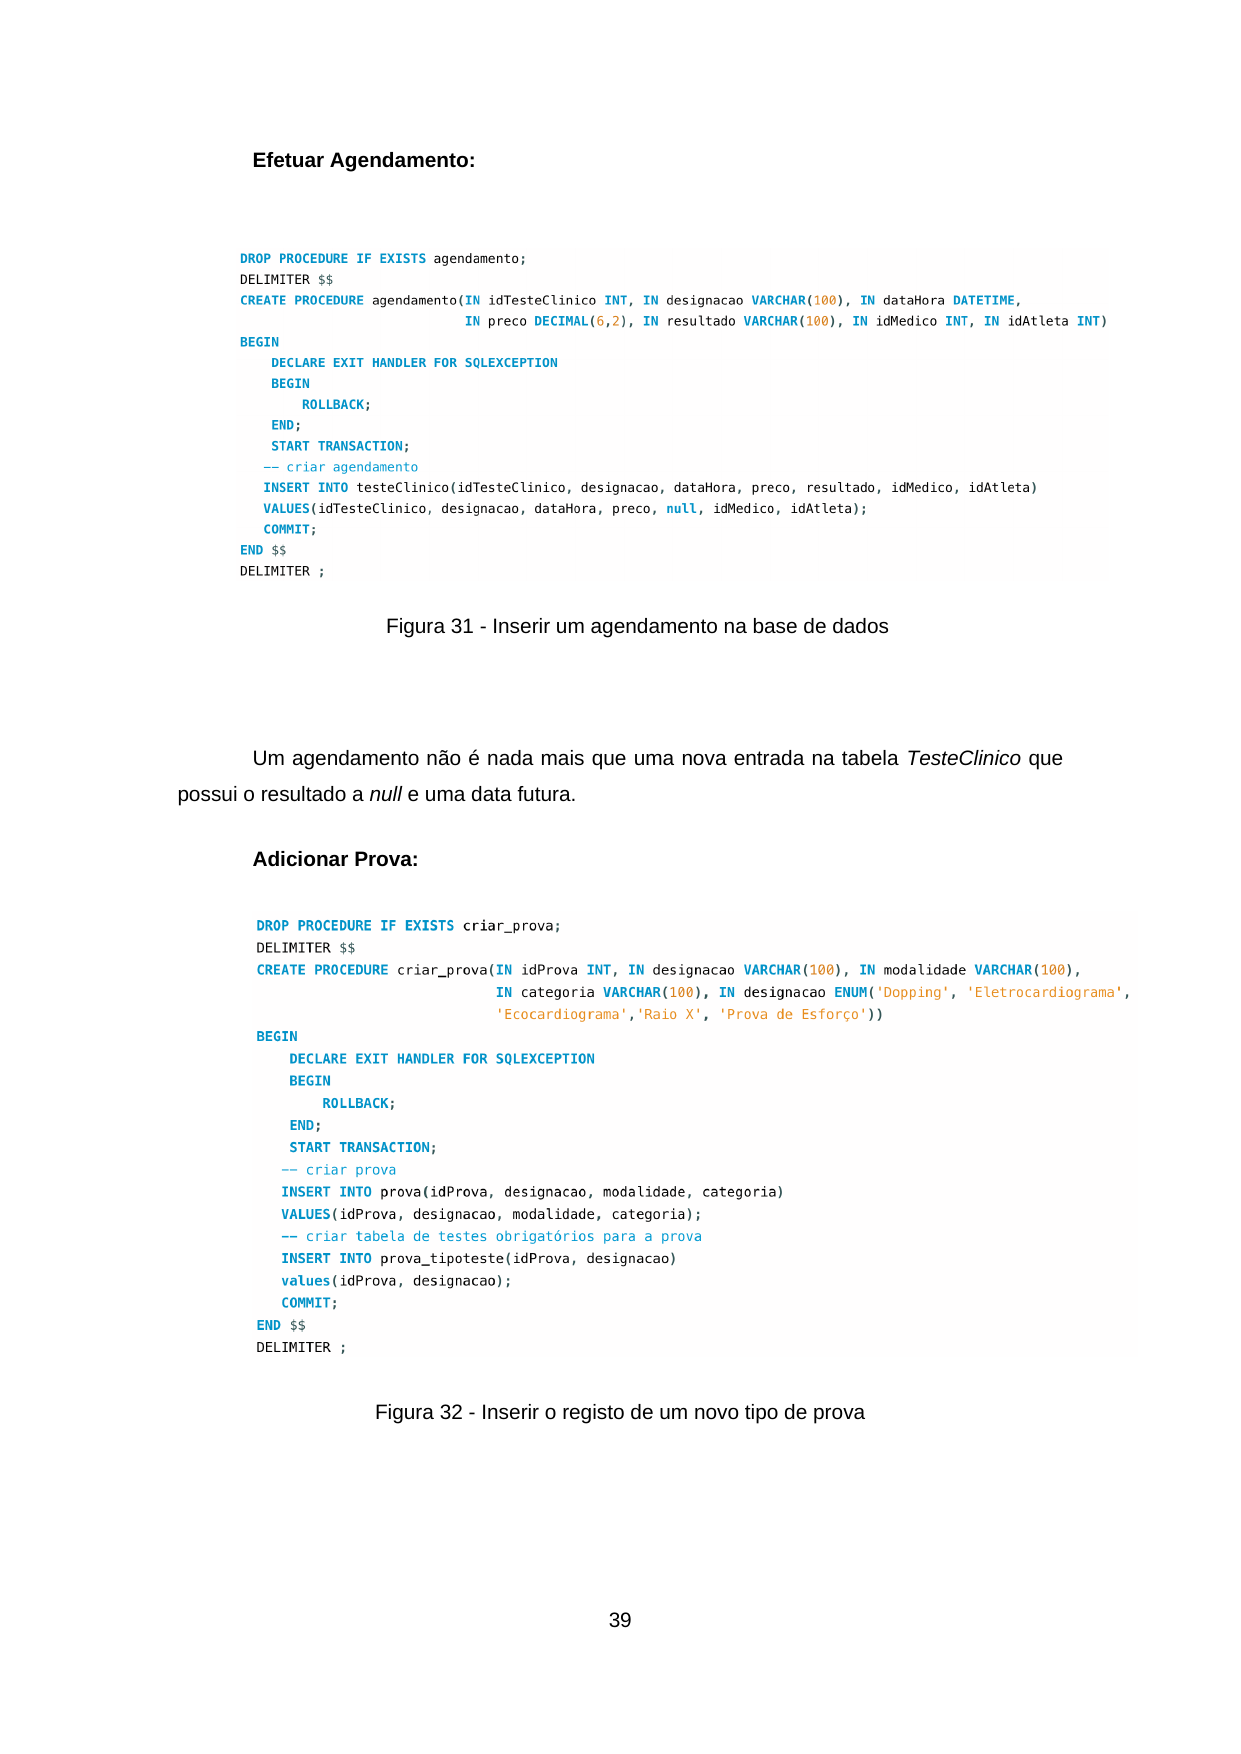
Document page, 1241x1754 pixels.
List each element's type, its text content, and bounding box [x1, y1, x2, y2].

text Um agendamento não é nada mais que uma nova entrada na tabela TesteClinico que possui o resultado a null e uma data futura. [177, 746, 1063, 806]
text Figura 32 - Inserir o registo de um novo tipo de prova [177, 1400, 1063, 1424]
picture [235, 248, 1108, 580]
picture [252, 911, 1138, 1357]
text Efetuar Agendamento: [177, 148, 1063, 172]
text Adicionar Prova: [177, 847, 1063, 871]
